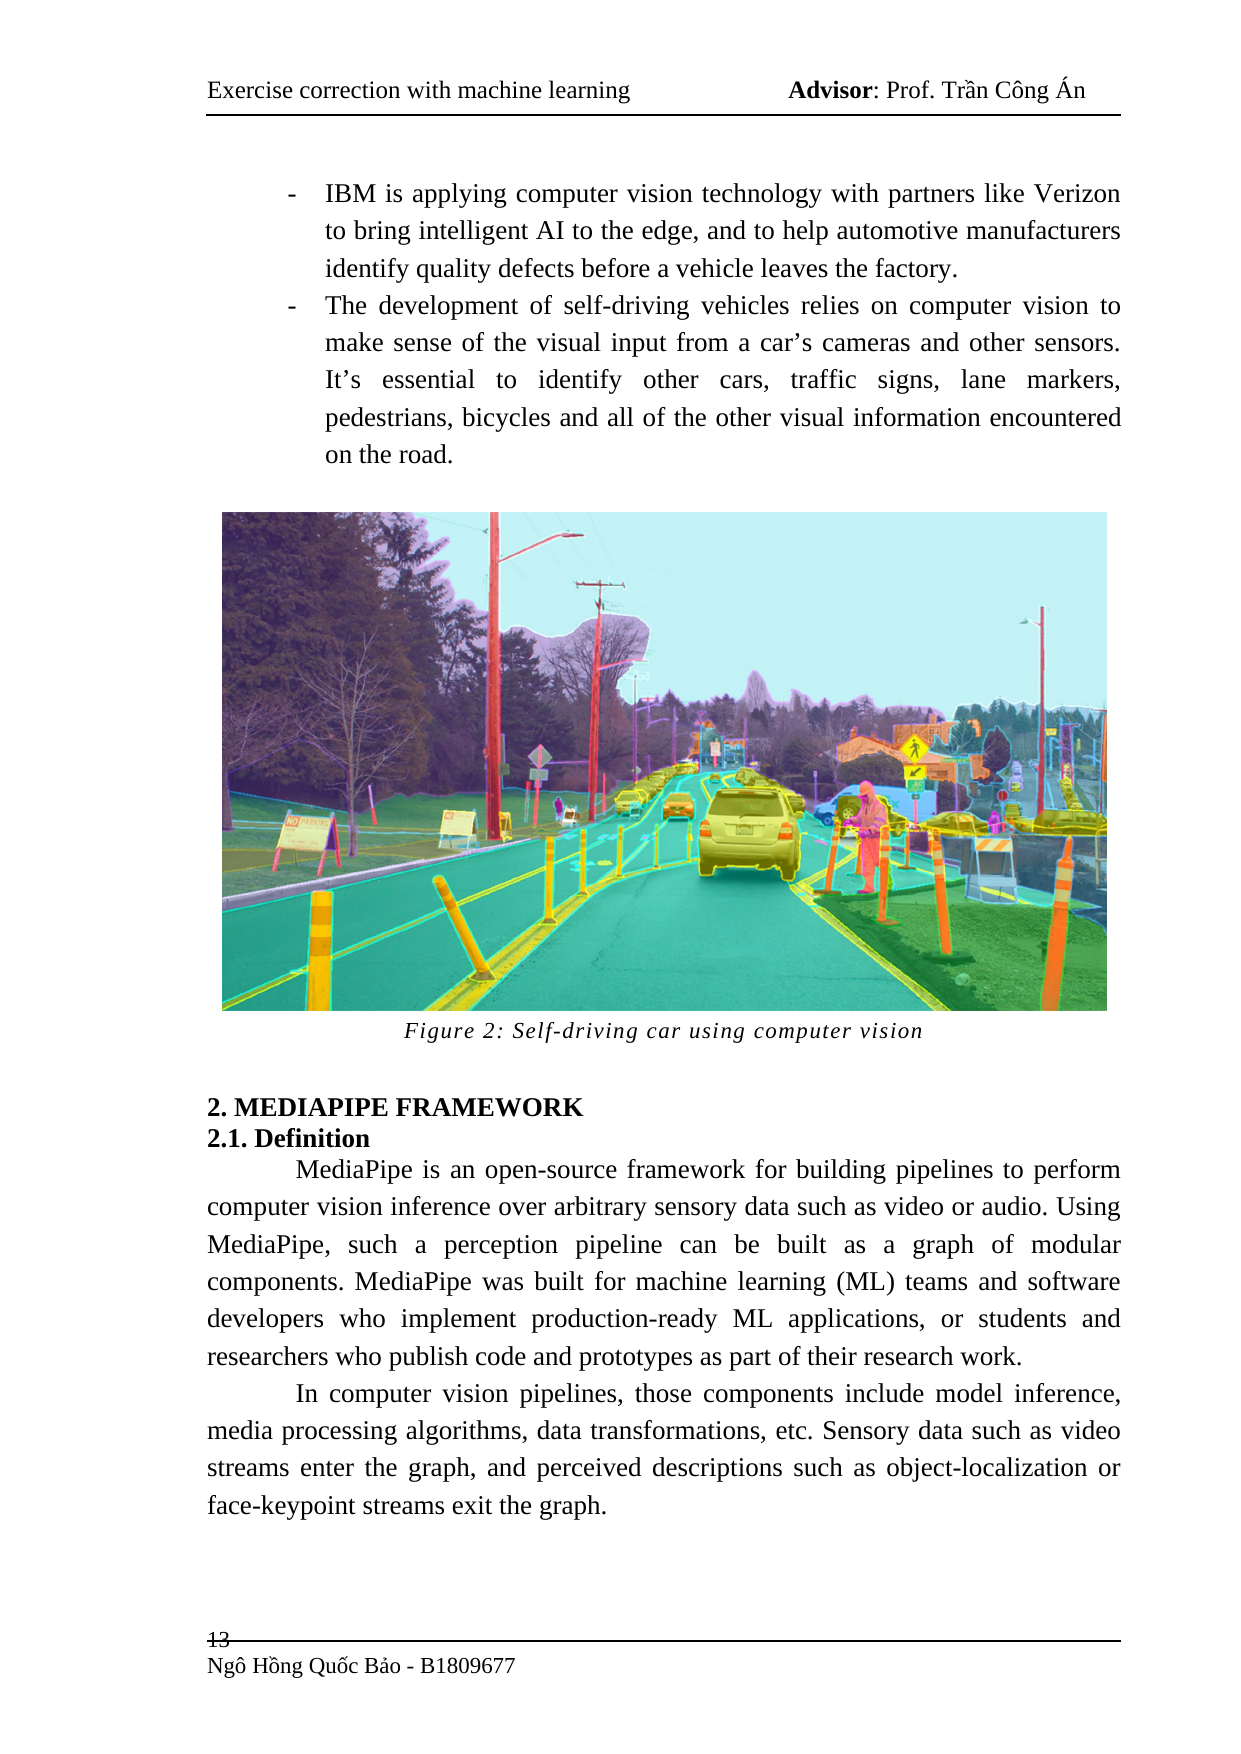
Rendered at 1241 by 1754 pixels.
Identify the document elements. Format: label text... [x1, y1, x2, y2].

list IBM is applying computer vision technology with partners like Verizon to bring intelligent AI to the edge, and to help automotive manufacturers identify quality defects before a vehicle leaves the factory. [287, 177, 1122, 283]
picture [222, 512, 1107, 1011]
text In computer vision pipelines, those components include model inference, media processing algorithms, data transformations, etc. Sensory data such as video streams enter the graph, and perceived descriptions such as object-localization or face-keypoint streams exit the graph. [207, 1377, 1122, 1520]
text Figure 2: Self-driving car using computer vision [207, 1017, 1122, 1043]
list The development of self-driving vehicles relies on computer vision to make sense of the visual input from a car’s cameras and other sensors. It’s essential to identify other cars, traffic signs, lane markers, pedestrians, bicycles and all of the other visual information encountered on the road. [287, 289, 1122, 469]
text MediaPipe is an open-source framework for building pipelines to perform computer vision inference over arbitrary sensory data such as video or audio. Using MediaPipe, such a perception pipeline can be built as a graph of modular components. MediaPipe was built for machine learning (ML) teams and software developers who implement production-ready ML applications, or students and researchers who publish code and prototypes as part of their research work. [207, 1153, 1122, 1371]
text 2. MEDIAPIPE FRAMEWORK [207, 1091, 1122, 1122]
text 2.1. Definition [207, 1122, 1122, 1153]
